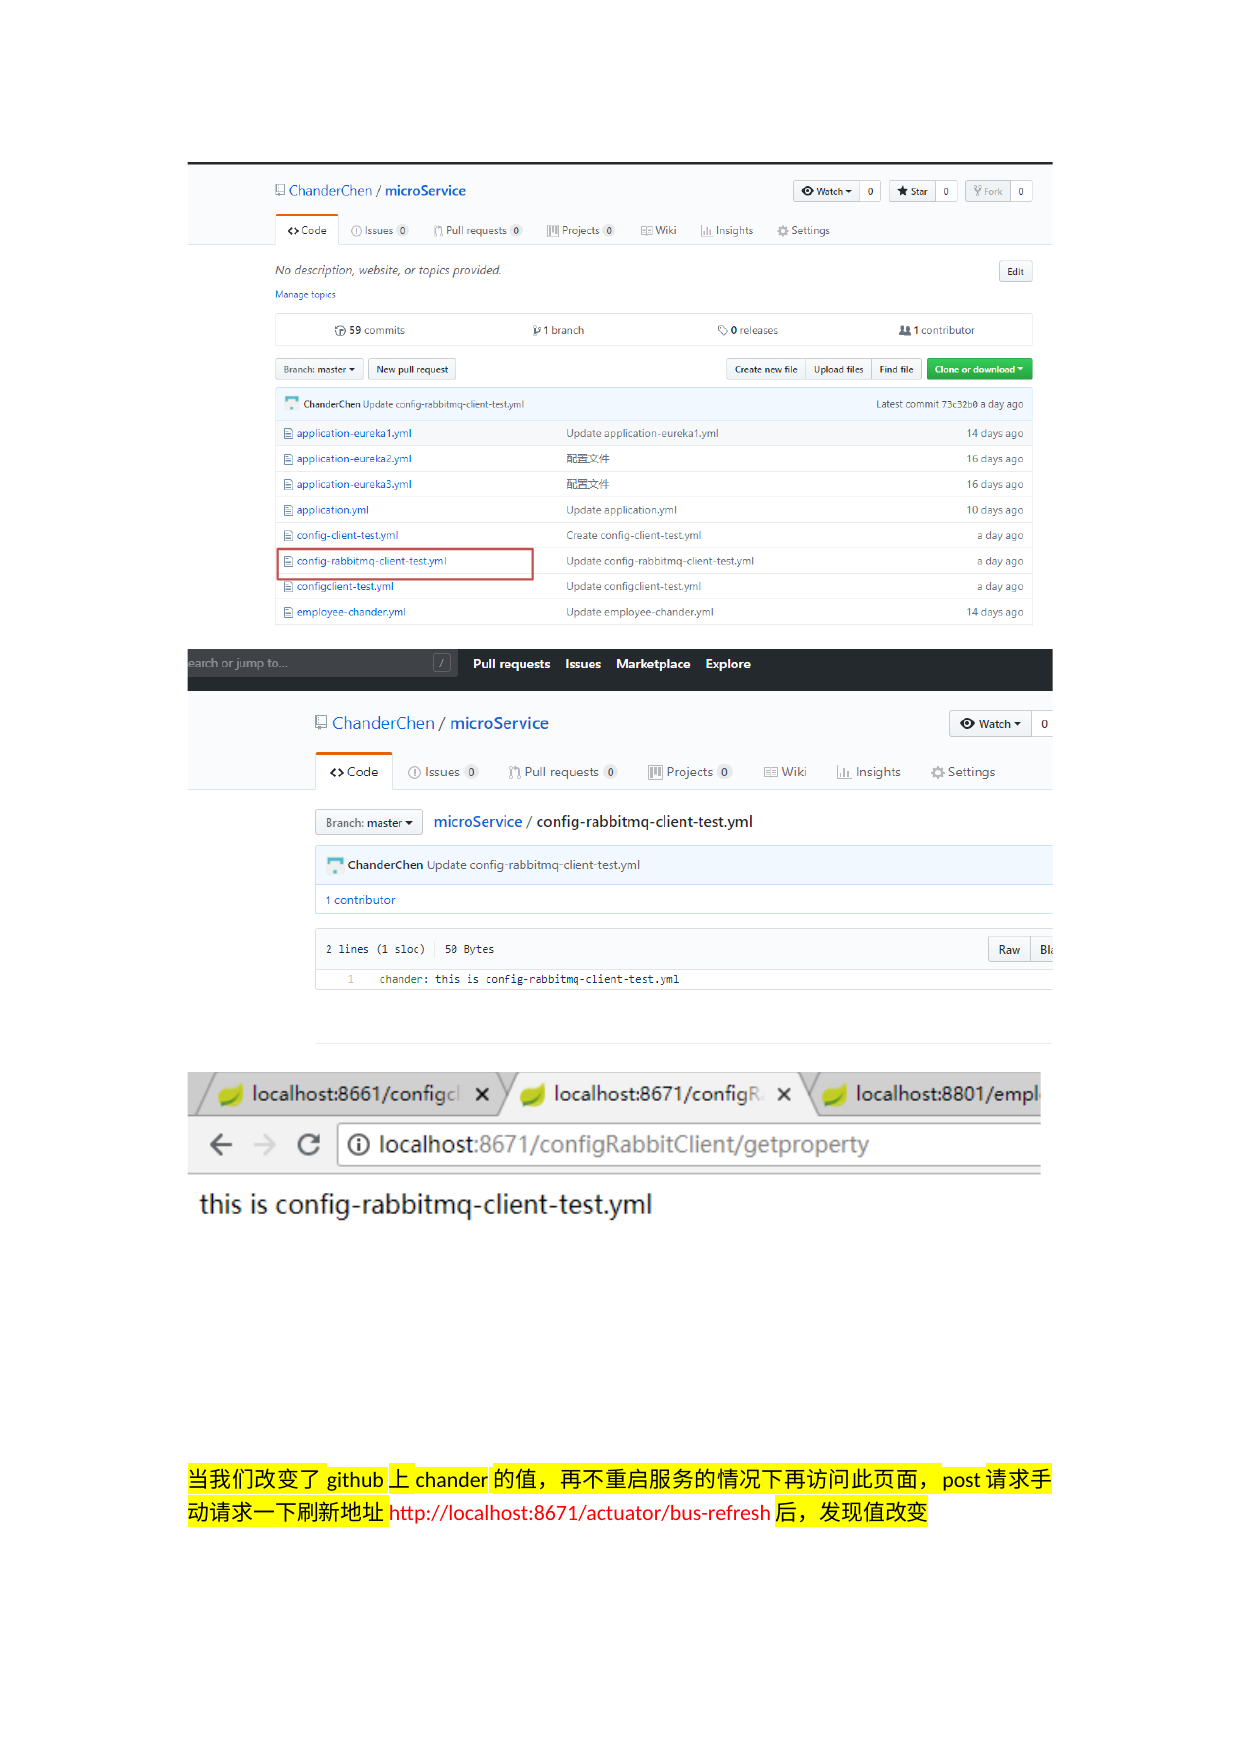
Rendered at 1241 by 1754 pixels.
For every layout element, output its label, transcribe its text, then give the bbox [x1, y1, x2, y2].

picture [187, 162, 1053, 626]
text 当我们改变了github上chander的值，再不重启服务的情况下再访问此页面，post请求手动请求一下刷新地址http://localhost:8671/actuator/bus-refresh后，发现值改变 [187, 1462, 1053, 1527]
picture [187, 1072, 1041, 1401]
picture [187, 649, 1053, 1063]
